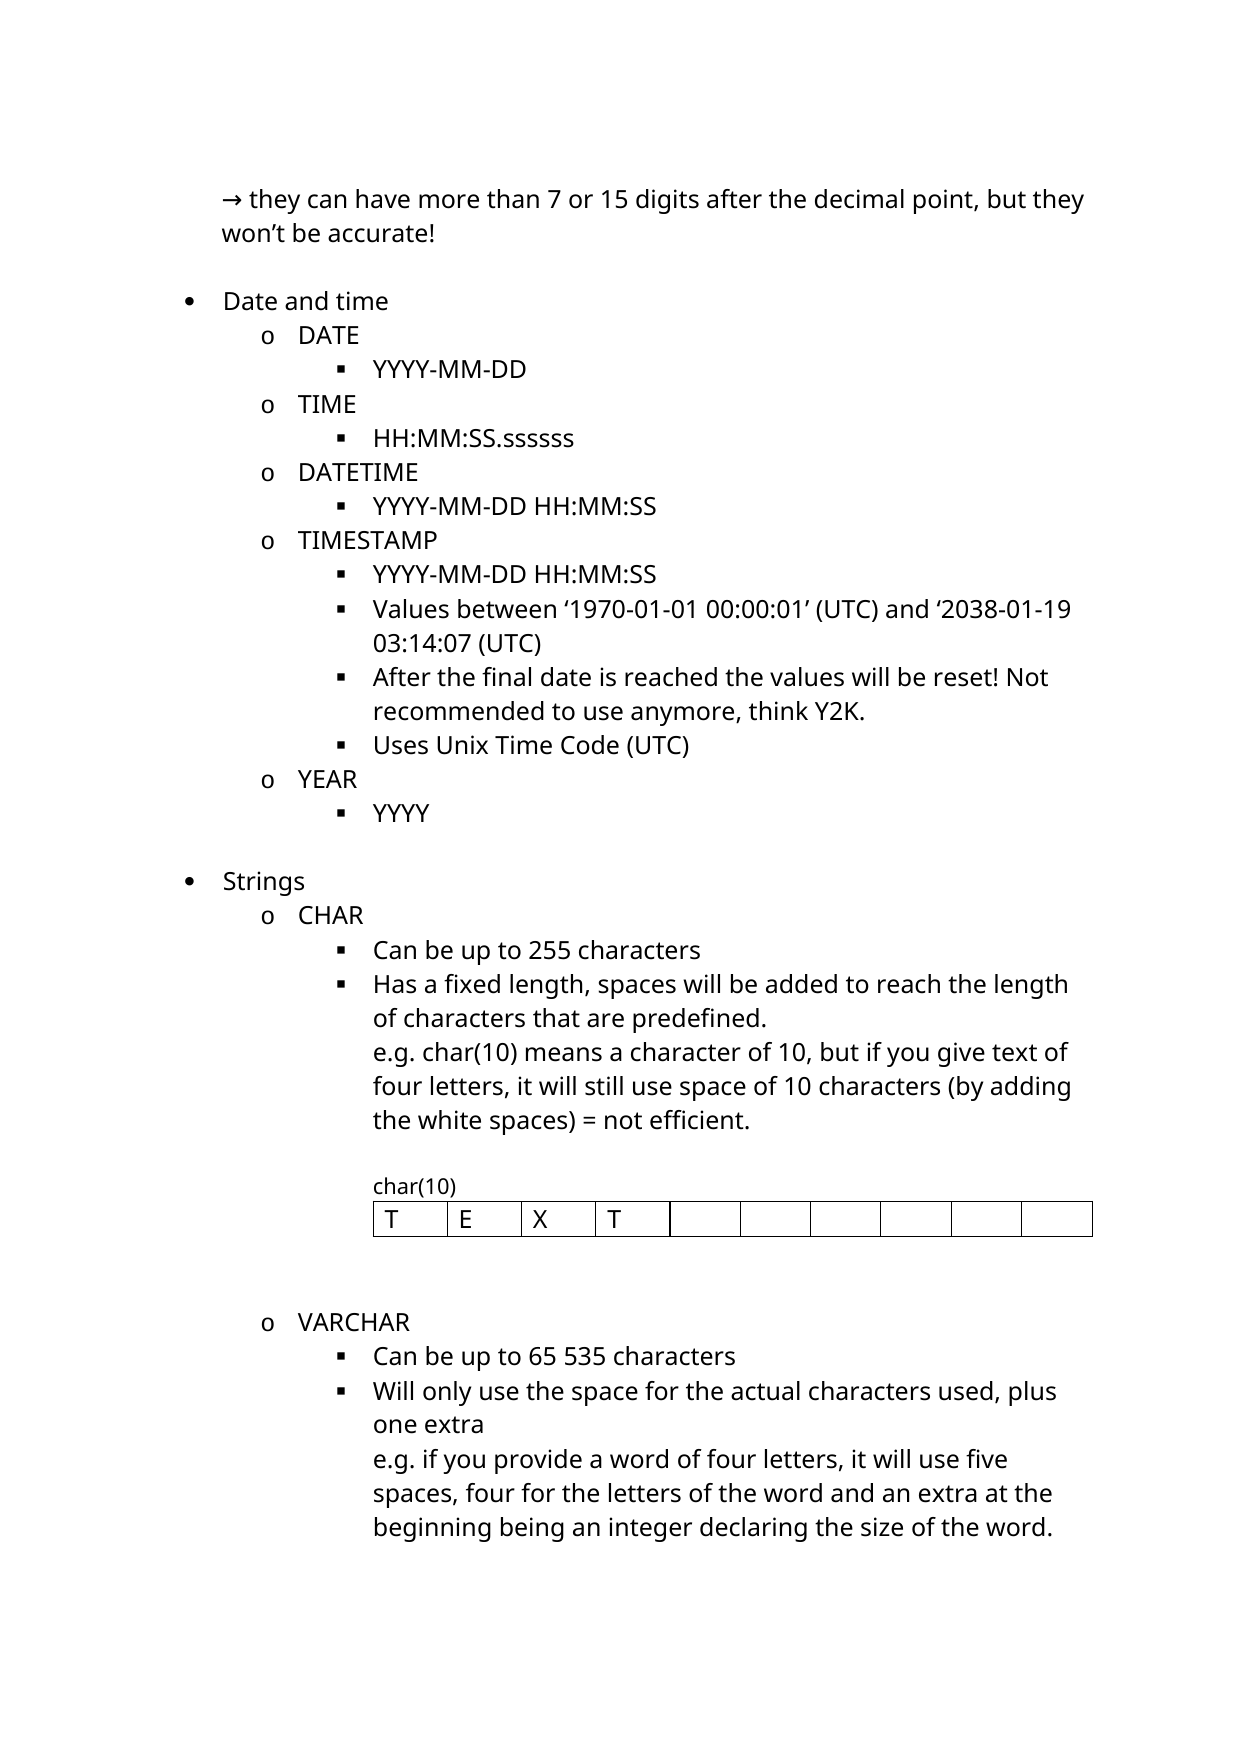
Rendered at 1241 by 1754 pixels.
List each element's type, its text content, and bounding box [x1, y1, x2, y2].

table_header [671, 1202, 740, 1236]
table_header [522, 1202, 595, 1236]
list HH:MM:SS.ssssss [335, 421, 1093, 454]
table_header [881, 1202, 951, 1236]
list e.g. if you provide a word of four letters, it will use five spaces, four for the letters of the word and an extra at the beginning being an integer declaring the size of the word. [373, 1441, 1093, 1543]
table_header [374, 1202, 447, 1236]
list TIME [260, 386, 1093, 421]
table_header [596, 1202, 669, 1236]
list Values between ‘1970-01-01 00:00:01’ (UTC) and ‘2038-01-19 03:14:07 (UTC) [335, 591, 1093, 659]
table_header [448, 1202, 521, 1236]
list YYYY-MM-DD [335, 352, 1093, 386]
list char(10) [373, 1171, 1093, 1201]
list YYYY-MM-DD HH:MM:SS [335, 489, 1093, 523]
list After the final date is reached the values will be reset! Not recommended to use anymore, think Y2K. [335, 659, 1093, 727]
list DATETIME [260, 454, 1093, 489]
list Date and time [185, 284, 1093, 318]
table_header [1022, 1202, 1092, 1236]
list e.g. char(10) means a character of 10, but if you give text of four letters, it will still use space of 10 characters (by adding the white spaces) = not efficient. [373, 1034, 1093, 1137]
list YYYY-MM-DD HH:MM:SS [335, 557, 1093, 591]
list CHAR [260, 898, 1093, 932]
list Can be up to 255 characters [335, 932, 1093, 966]
list YYYY [335, 796, 1093, 830]
list DATE [260, 318, 1093, 352]
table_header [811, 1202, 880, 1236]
text → they can have more than 7 or 15 digits after the decimal point, but they won’t be accurate! [221, 182, 1093, 250]
list VARCHAR [260, 1305, 1093, 1339]
list TIMESTAMP [260, 523, 1093, 557]
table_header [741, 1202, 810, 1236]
list Has a fixed length, spaces will be added to reach the length of characters that are predefined. [335, 966, 1093, 1034]
list Strings [185, 864, 1093, 898]
list Can be up to 65 535 characters [335, 1339, 1093, 1373]
list YEAR [260, 762, 1093, 796]
list Will only use the space for the actual characters used, plus one extra [335, 1373, 1093, 1441]
list Uses Unix Time Code (UTC) [335, 727, 1093, 762]
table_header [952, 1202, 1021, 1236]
